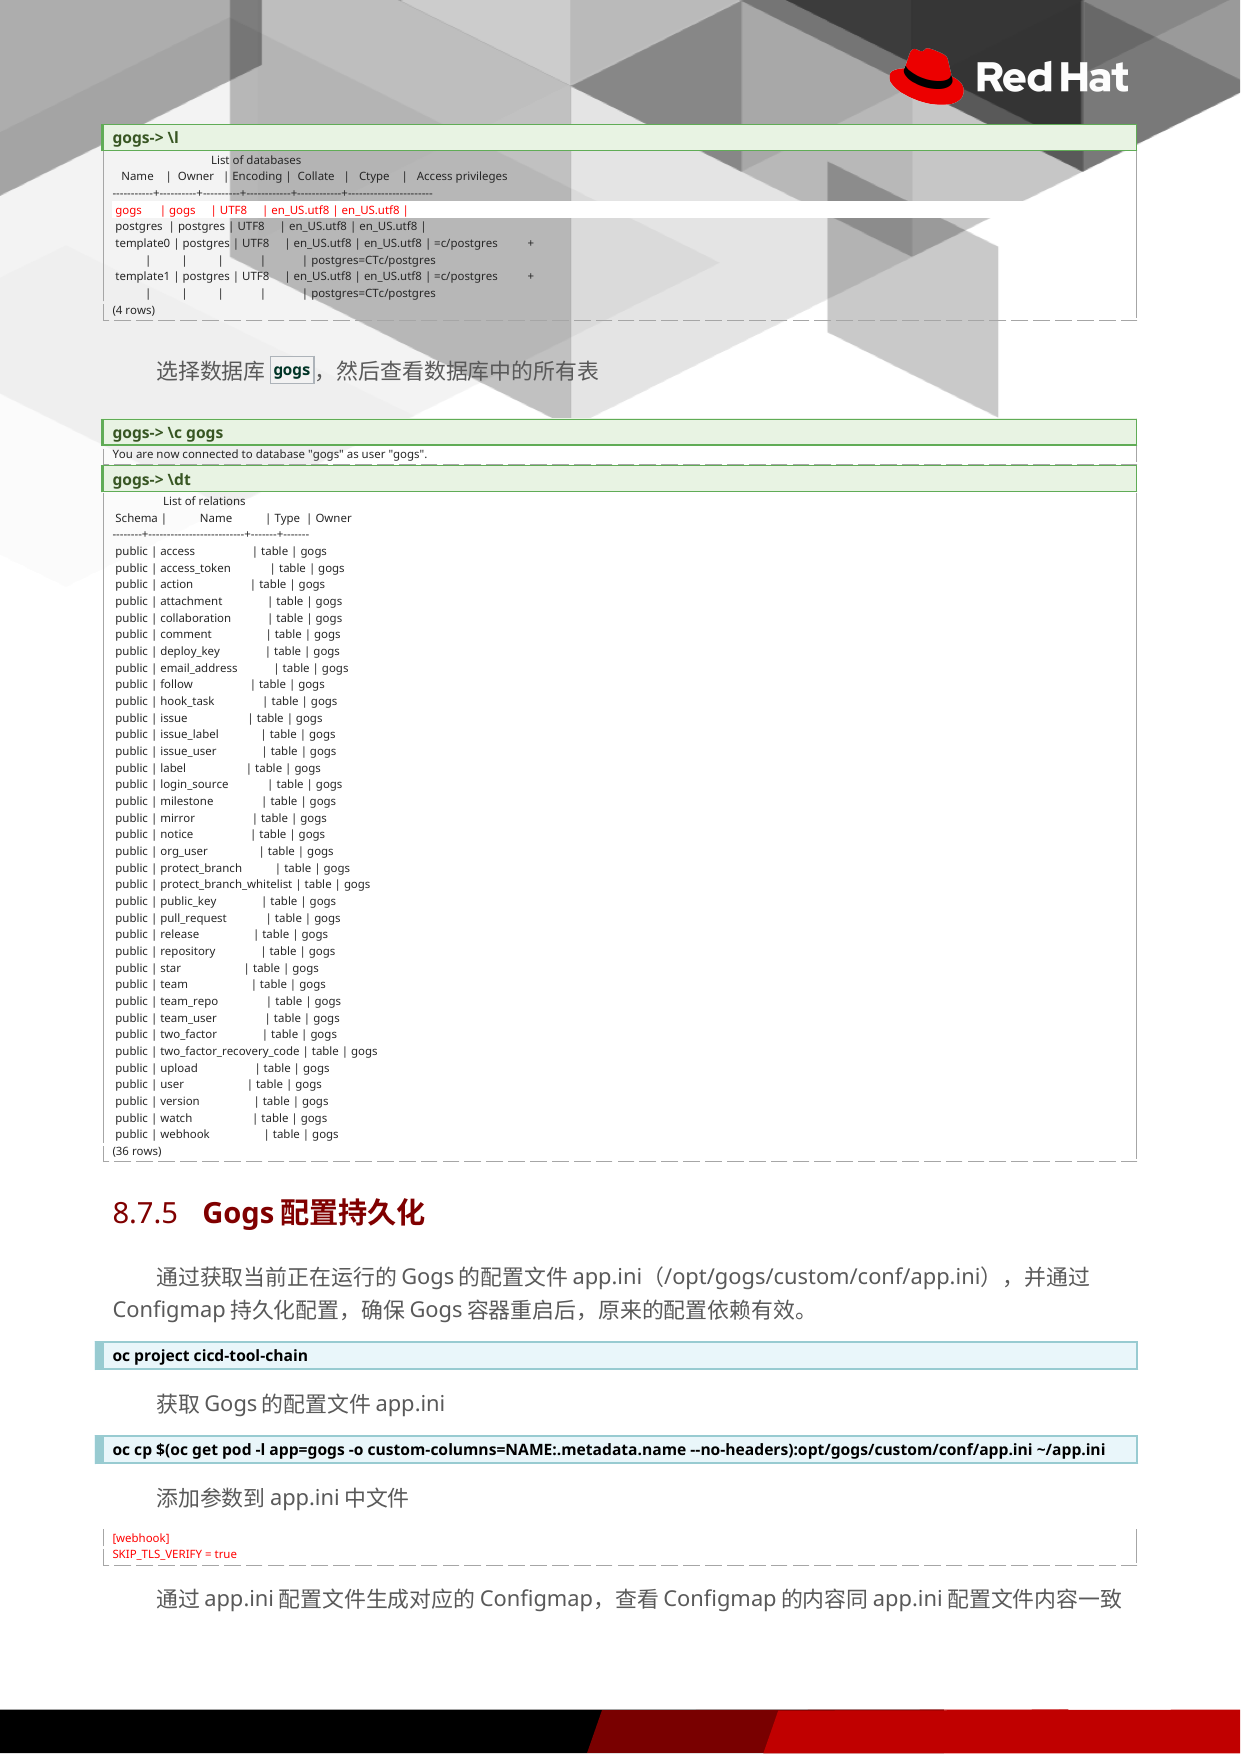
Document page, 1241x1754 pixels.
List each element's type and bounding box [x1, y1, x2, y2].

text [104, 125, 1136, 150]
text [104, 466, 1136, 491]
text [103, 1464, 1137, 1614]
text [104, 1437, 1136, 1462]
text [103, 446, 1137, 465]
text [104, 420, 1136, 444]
picture [889, 48, 1128, 105]
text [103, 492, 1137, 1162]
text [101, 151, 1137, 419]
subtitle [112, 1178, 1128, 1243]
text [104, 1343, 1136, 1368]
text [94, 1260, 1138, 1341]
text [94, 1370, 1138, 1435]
